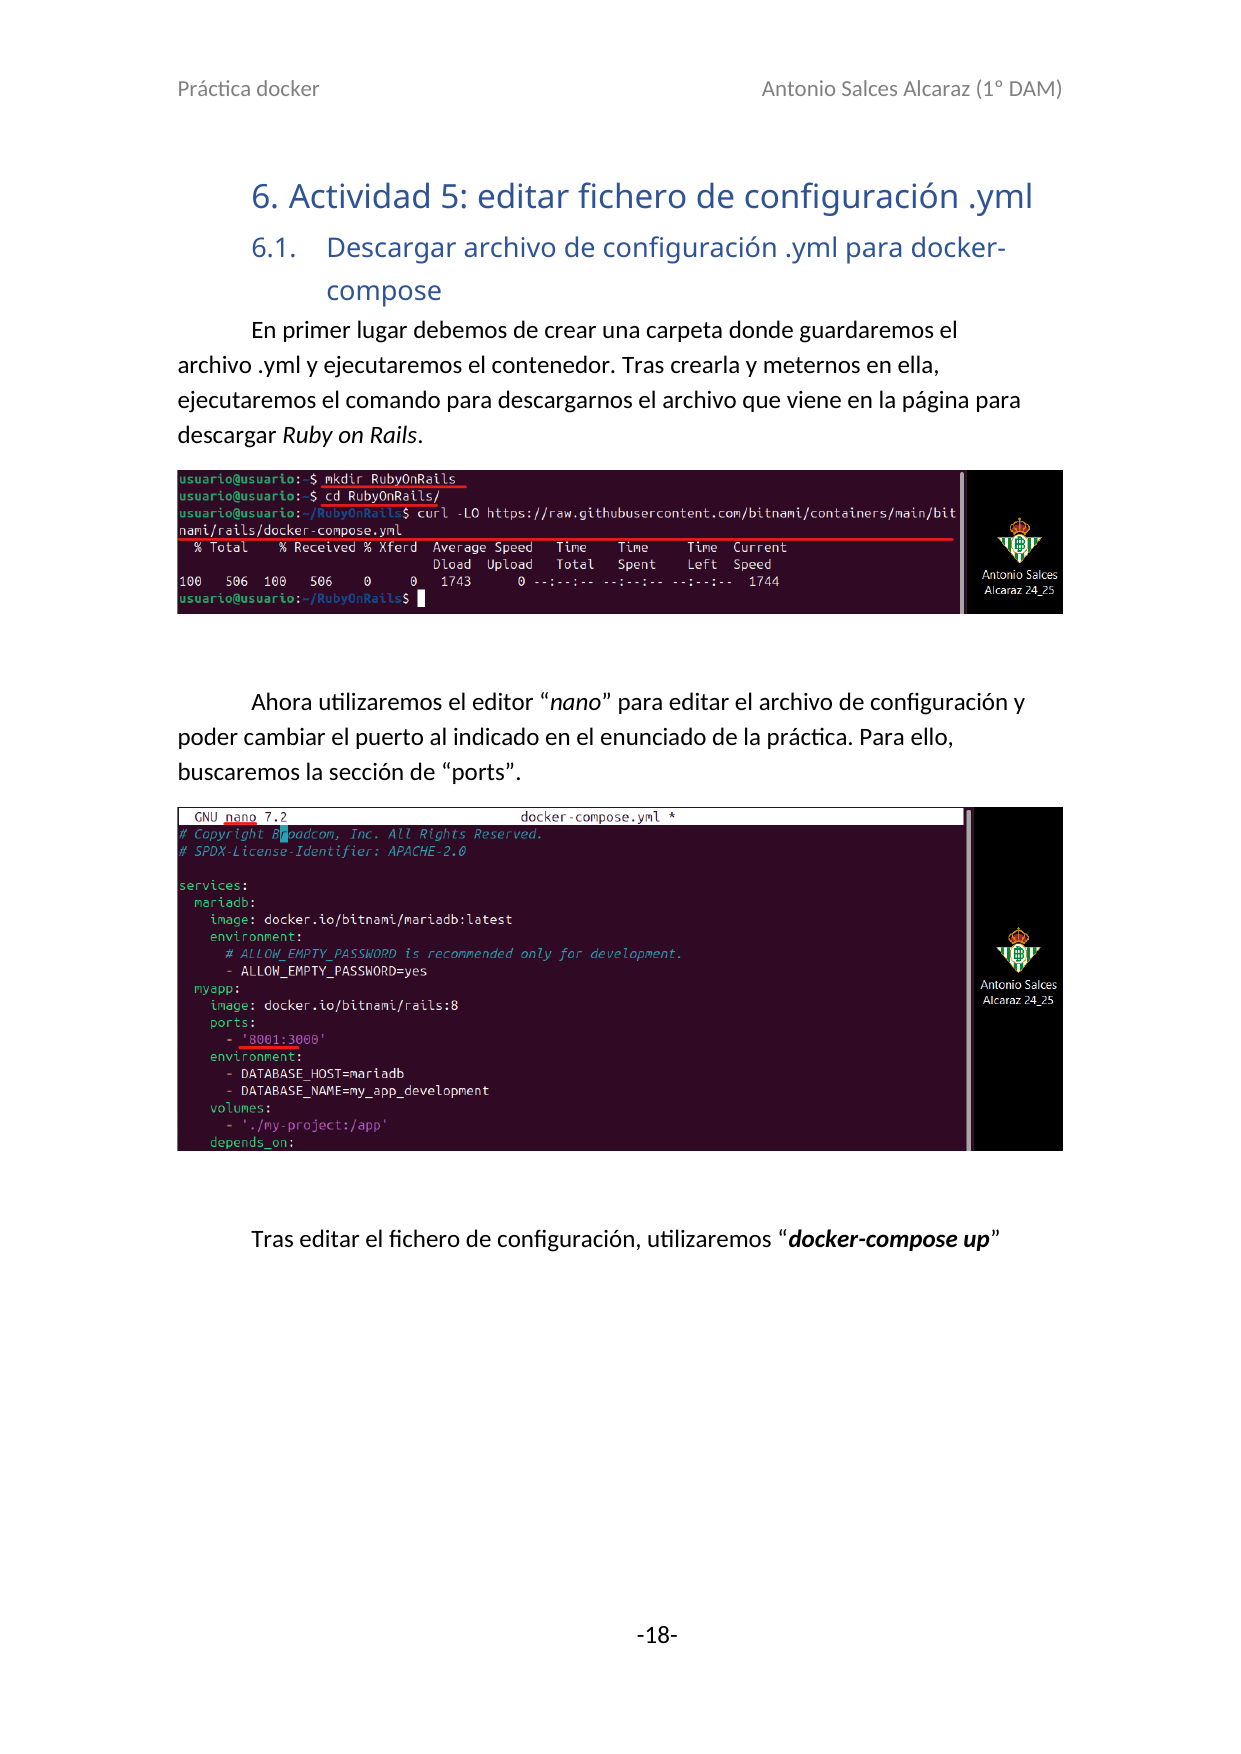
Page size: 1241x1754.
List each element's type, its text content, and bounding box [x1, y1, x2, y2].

picture [177, 807, 1063, 1151]
subtitle Descargar archivo de configuración .yml para docker-compose [251, 229, 1063, 308]
text Tras editar el fichero de configuración, utilizaremos “docker-compose up” [177, 1223, 1063, 1254]
subtitle Actividad 5: editar fichero de configuración .yml [251, 173, 1063, 218]
text Ahora utilizaremos el editor “nano” para editar el archivo de configuración y poder cambiar el puerto al indicado en el enunciado de la práctica. Para ello, buscaremos la sección de “ports”. [177, 686, 1063, 787]
picture [177, 470, 1063, 614]
text En primer lugar debemos de crear una carpeta donde guardaremos el archivo .yml y ejecutaremos el contenedor. Tras crearla y meternos en ella, ejecutaremos el comando para descargarnos el archivo que viene en la página para descargar Ruby on Rails. [177, 314, 1063, 449]
